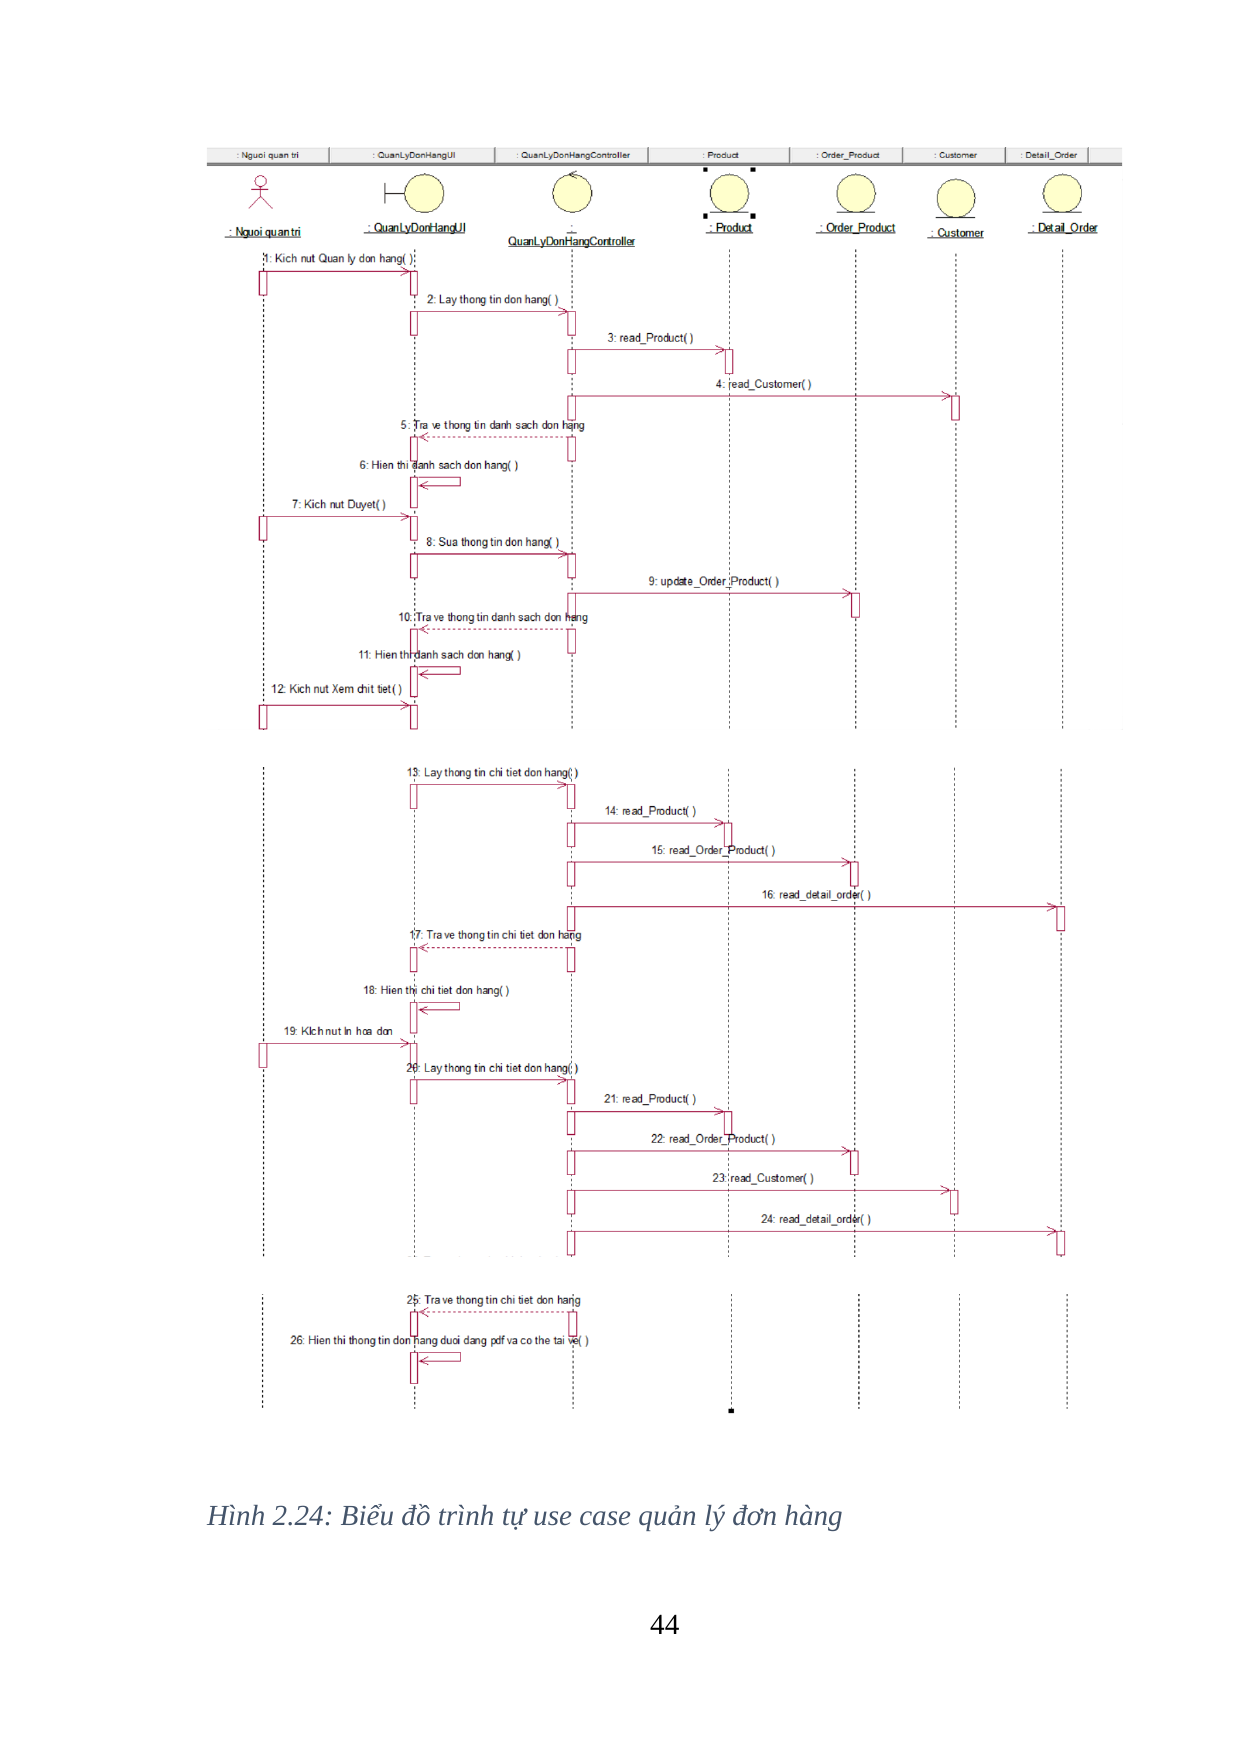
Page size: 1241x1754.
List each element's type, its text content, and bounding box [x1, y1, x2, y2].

picture [206, 767, 1120, 1257]
picture [206, 1294, 1123, 1461]
picture [206, 147, 1123, 730]
